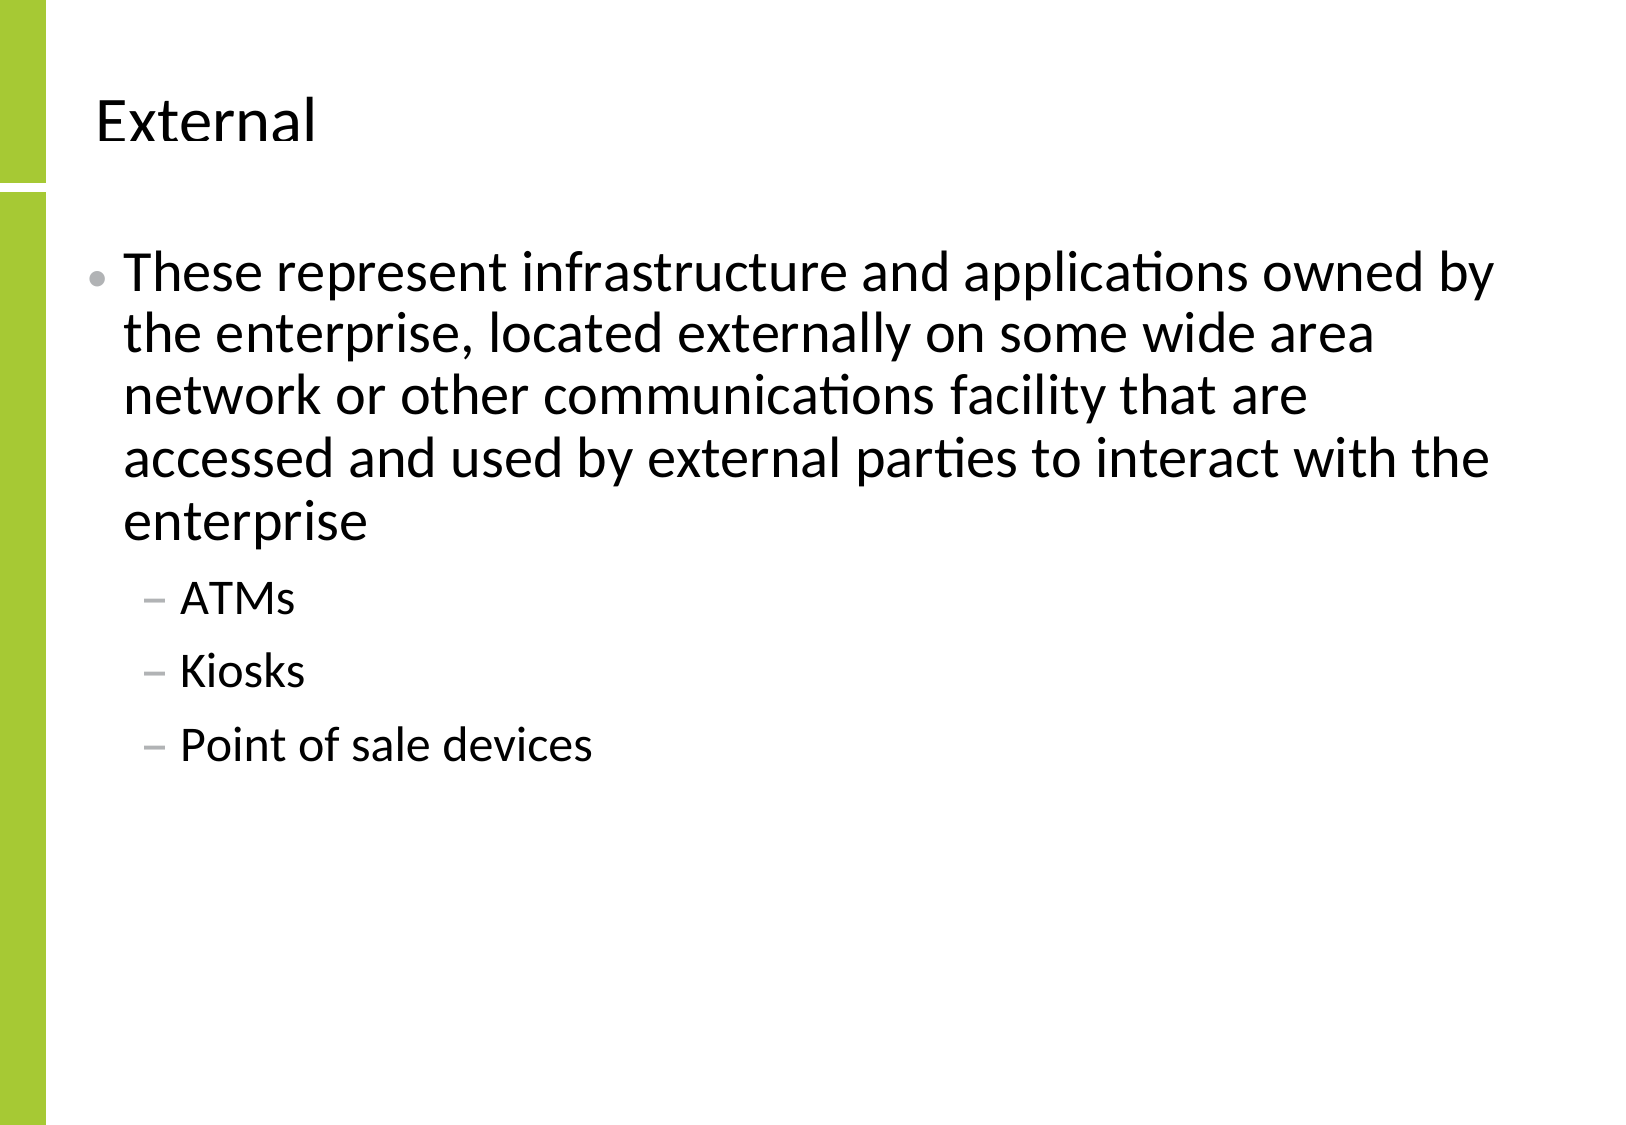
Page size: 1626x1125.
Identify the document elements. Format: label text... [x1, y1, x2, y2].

list These represent infrastructure and applications owned by the enterprise, located externally on some wide area network or other communications facility that are accessed and used by external parties to interact with the enterprise [86, 242, 1497, 555]
list Kiosks [142, 634, 1625, 702]
list ATMs [142, 561, 1625, 629]
list Point of sale devices [142, 707, 1625, 776]
